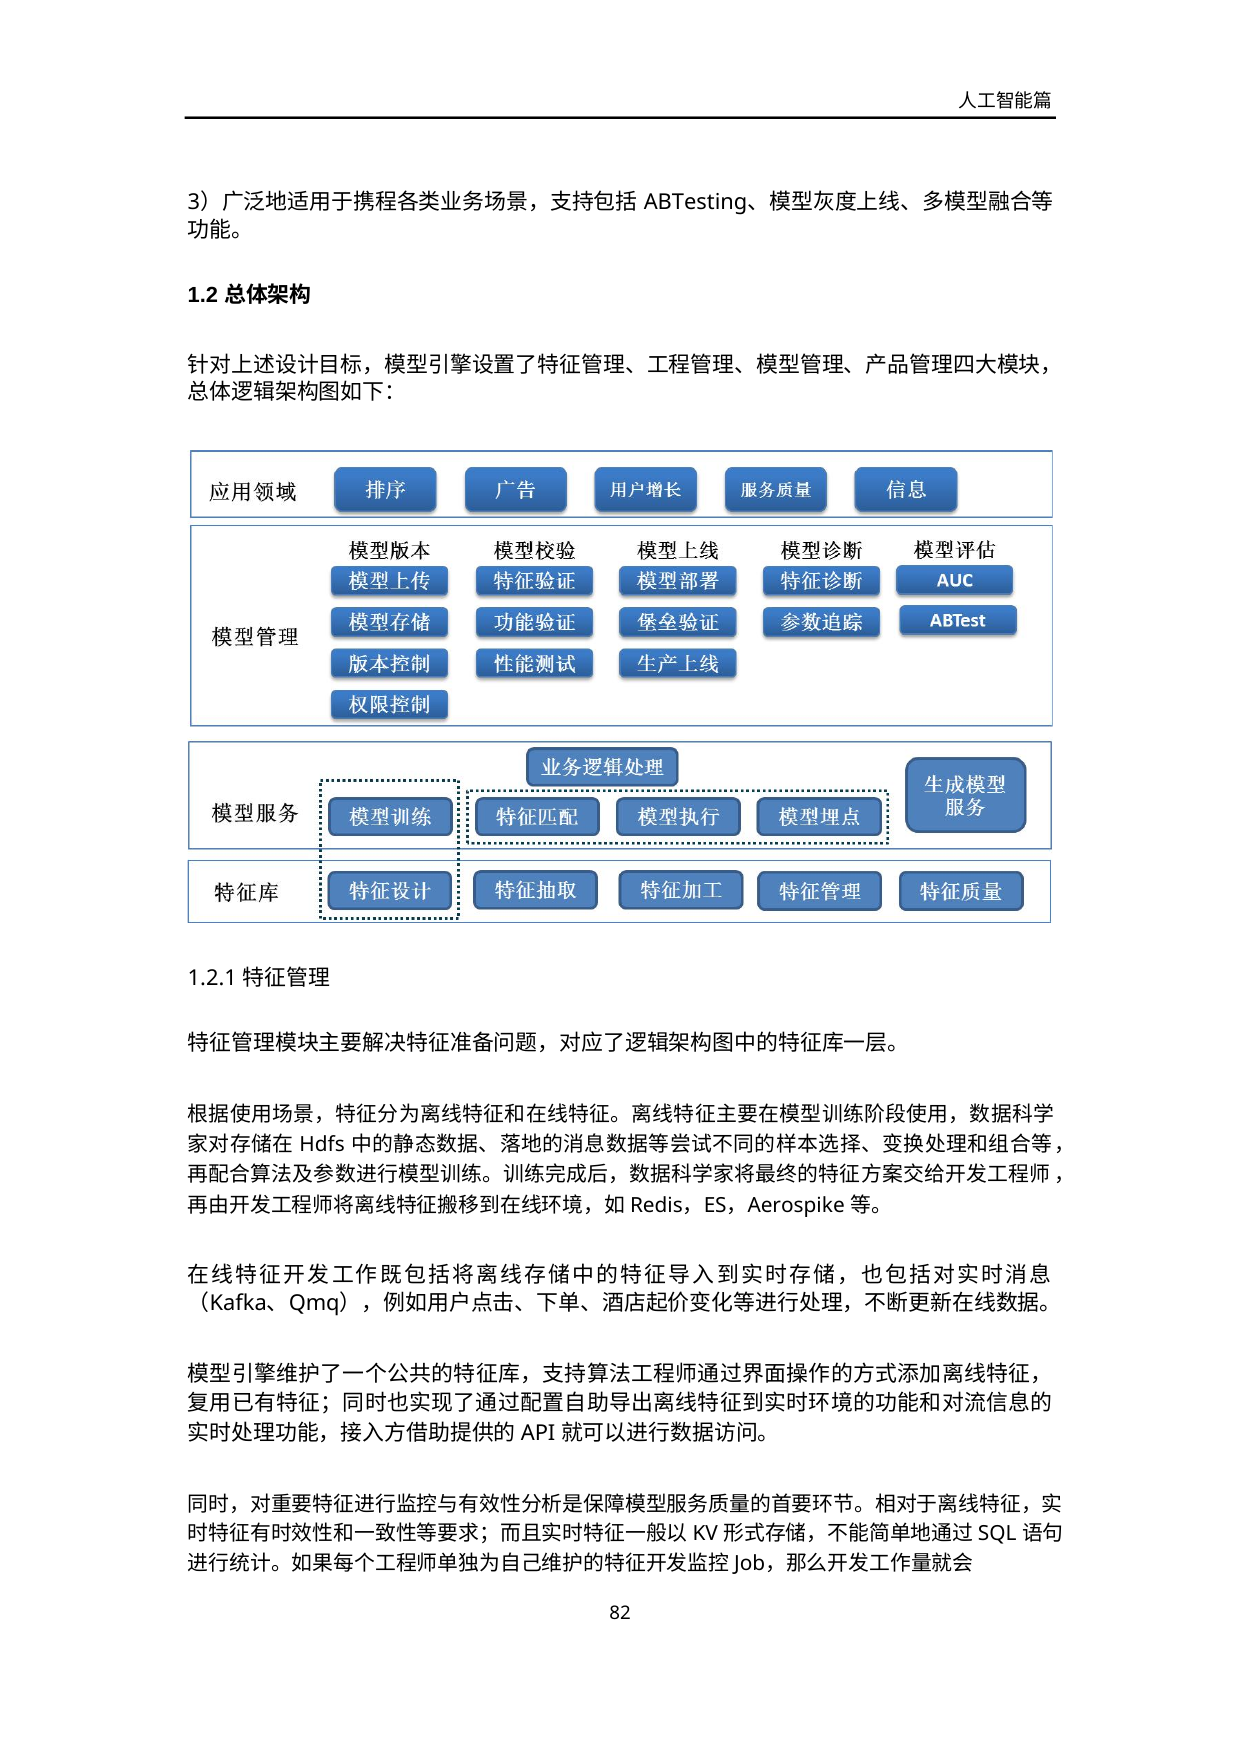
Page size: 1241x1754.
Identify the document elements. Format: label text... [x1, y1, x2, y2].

text 模型引擎维护了一个公共的特征库，支持算法工程师通过界面操作的方式添加离线特征，复用已有特征；同时也实现了通过配置自助导出离线特征到实时环境的功能和对流信息的实时处理功能，接入方借助提供的 API 就可以进行数据访问。 [187, 1358, 1054, 1446]
text 82 [150, 1603, 1089, 1623]
text 同时，对重要特征进行监控与有效性分析是保障模型服务质量的首要环节。相对于离线特征，实时特征有时效性和一致性等要求；而且实时特征一般以 KV 形式存储，不能简单地通过 SQL 语句进行统计。如果每个工程师单独为自己维护的特征开发监控 Job，那么开发工作量就会 [187, 1488, 1064, 1576]
text 根据使用场景，特征分为离线特征和在线特征。离线特征主要在模型训练阶段使用，数据科学家对存储在 Hdfs 中的静态数据、落地的消息数据等尝试不同的样本选择、变换处理和组合等，再配合算法及参数进行模型训练。训练完成后，数据科学家将最终的特征方案交给开发工程师，再由开发工程师将离线特征搬移到在线环境，如 Redis，ES，Aerospike 等。 [187, 1098, 1054, 1218]
picture [187, 450, 1053, 923]
text 3）广泛地适用于携程各类业务场景，支持包括 ABTesting、模型灰度上线、多模型融合等功能。 [187, 187, 1054, 243]
text 针对上述设计目标，模型引擎设置了特征管理、工程管理、模型管理、产品管理四大模块，总体逻辑架构图如下： [187, 350, 1064, 405]
text 人工智能篇 [958, 92, 1089, 111]
text 特征管理模块主要解决特征准备问题，对应了逻辑架构图中的特征库一层。 [187, 1033, 1090, 1055]
text 在线特征开发工作既包括将离线存储中的特征导入到实时存储，也包括对实时消息（Kafka、Qmq），例如用户点击、下单、酒店起价变化等进行处理，不断更新在线数据。 [187, 1260, 1054, 1316]
text 1.2.1 特征管理 [187, 968, 1090, 990]
text 1.2 总体架构 [187, 281, 1090, 308]
